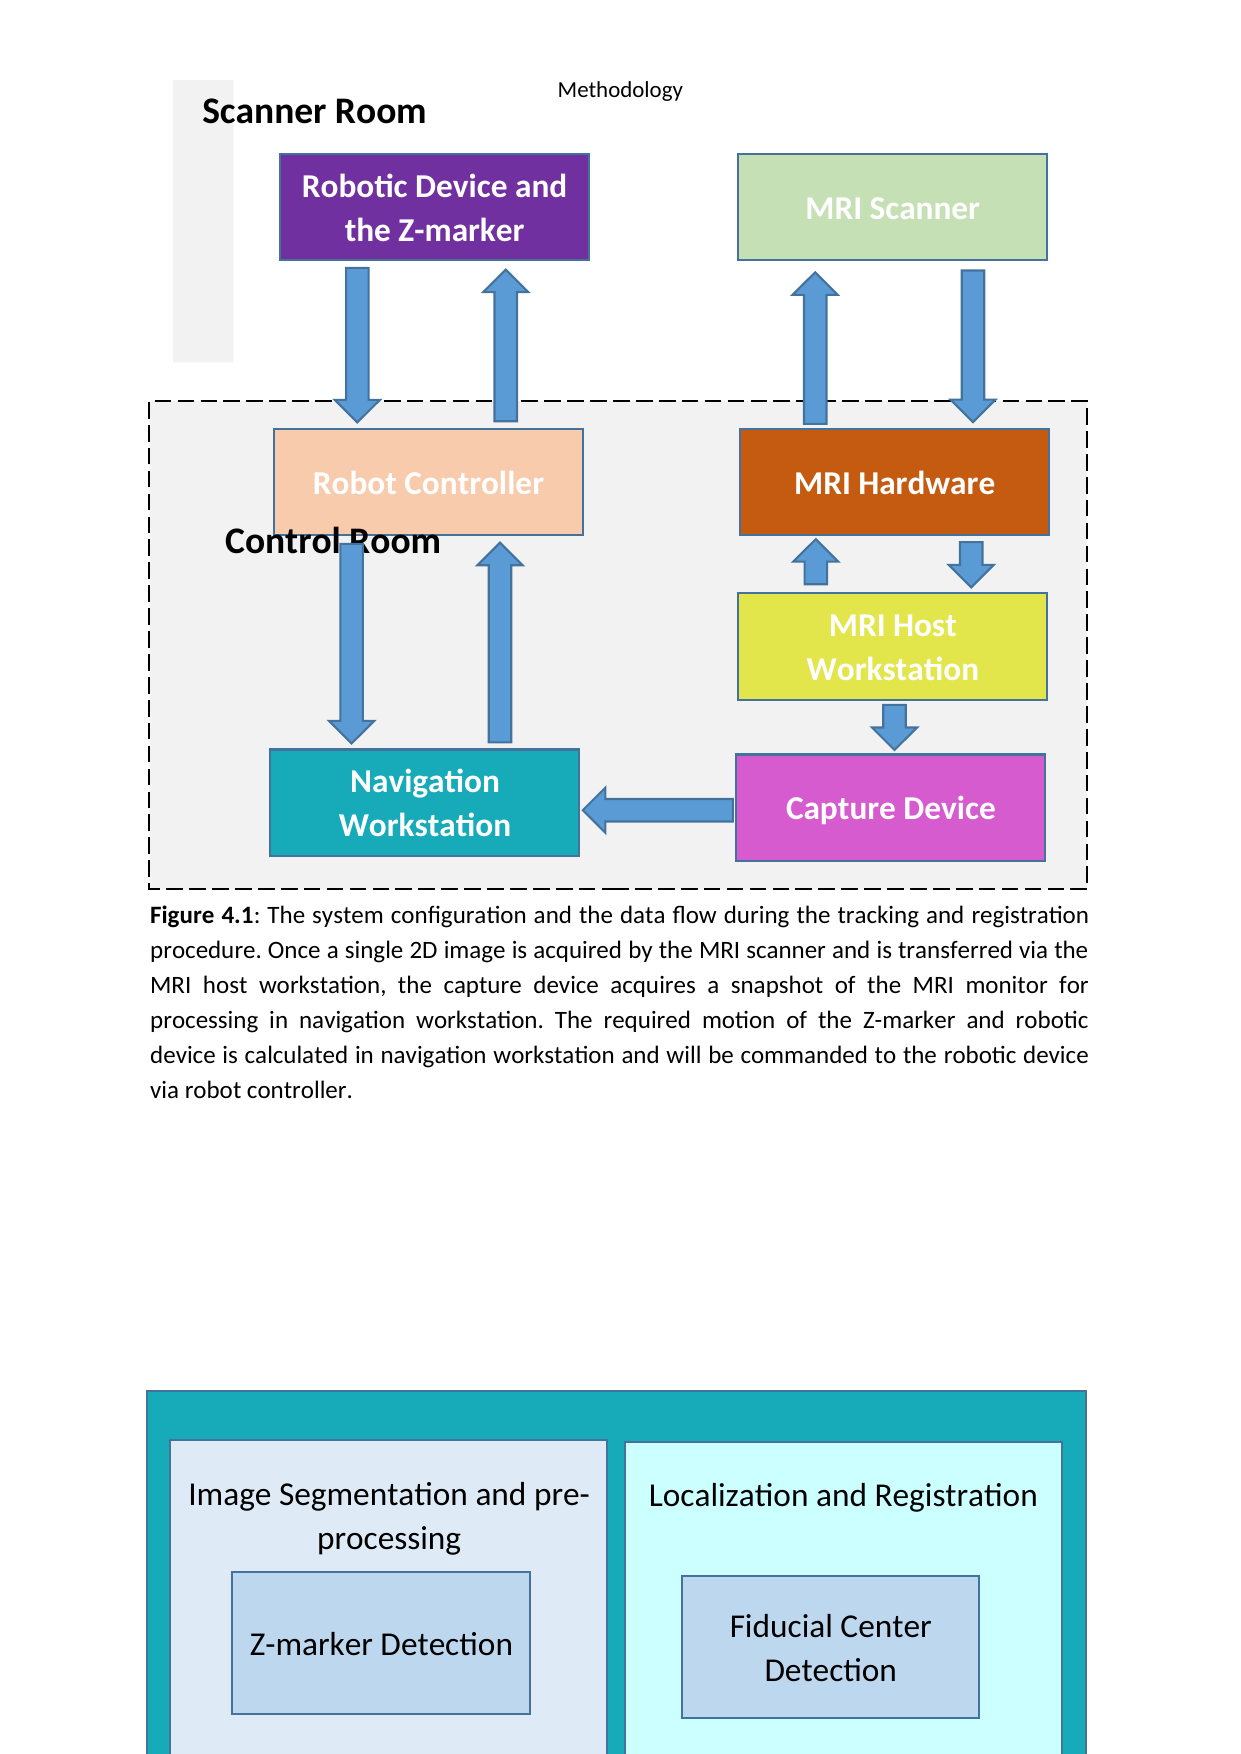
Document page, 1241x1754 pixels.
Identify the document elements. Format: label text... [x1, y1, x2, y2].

text Figure 4.1: The system configuration and the data flow during the tracking and registration procedure. Once a single 2D image is acquired by the MRI scanner and is transferred via the MRI host workstation, the capture device acquires a snapshot of the MRI monitor for processing in navigation workstation. The required motion of the Z-marker and robotic device is calculated in navigation workstation and will be commanded to the robotic device via robot controller. [150, 899, 1090, 1104]
